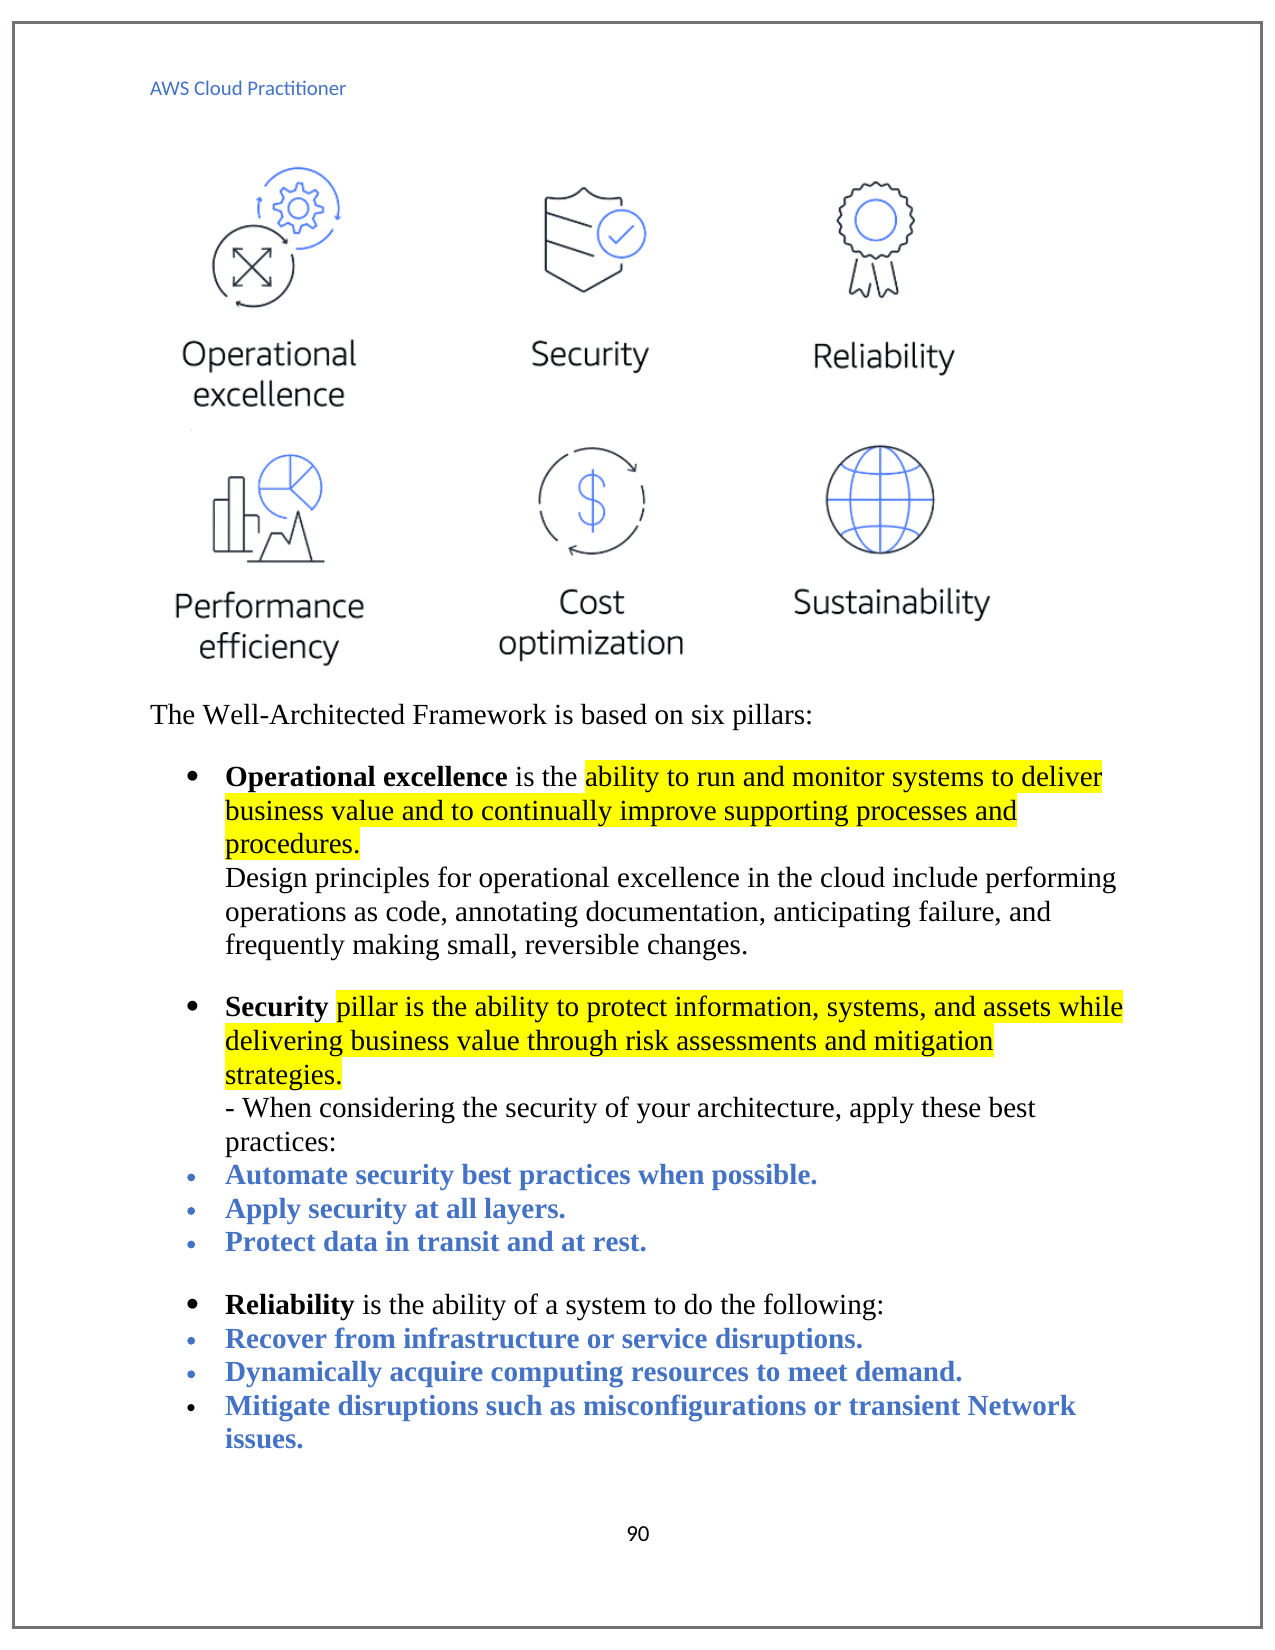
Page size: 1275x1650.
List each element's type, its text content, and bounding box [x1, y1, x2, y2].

list Automate security best practices when possible. [187, 1157, 1125, 1191]
list Apply security at all layers. [187, 1191, 1125, 1224]
list Protect data in transit and at rest. [187, 1224, 1125, 1258]
list Reliability is the ability of a system to do the following: [187, 1287, 1125, 1321]
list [187, 1388, 1125, 1488]
list Dynamically acquire computing resources to meet demand. [187, 1354, 1125, 1388]
list Security pillar is the ability to protect information, systems, and assets while delivering business value through risk assessments and mitigation strategies. - When considering the security of your architecture, apply these best practices: [187, 989, 1125, 1157]
picture [150, 150, 1000, 668]
list Recover from infrastructure or service disruptions. [187, 1321, 1125, 1354]
text The Well-Architected Framework is based on six pillars: [150, 697, 1125, 730]
list Operational excellence is the ability to run and monitor systems to deliver business value and to continually improve supporting processes and procedures. Design principles for operational excellence in the cloud include performing operations as code, annotating documentation, anticipating failure, and frequently making small, reversible changes. [187, 759, 1125, 989]
